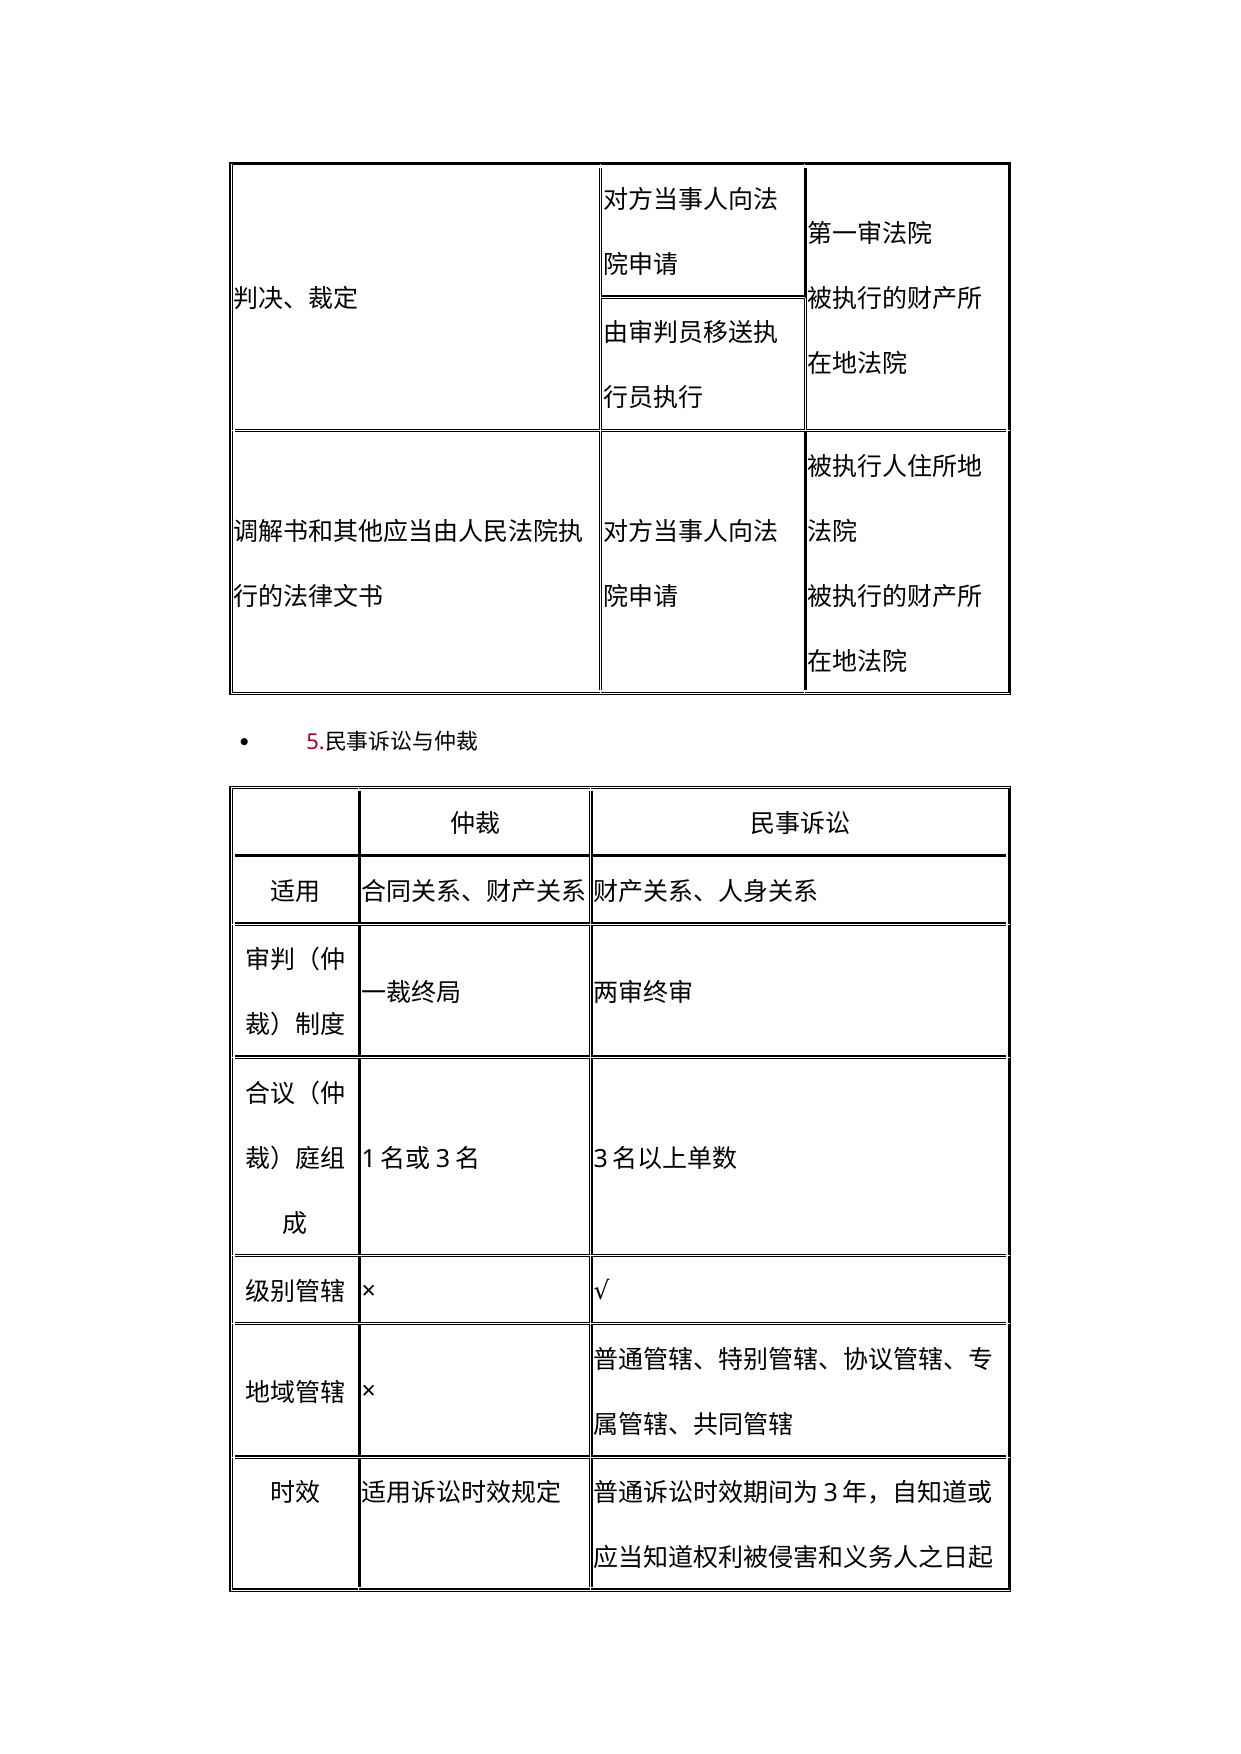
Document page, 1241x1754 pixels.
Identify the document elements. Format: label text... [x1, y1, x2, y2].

table_cell 级别管辖 [231, 1254, 359, 1322]
list 5.民事诉讼与仲裁 [241, 724, 1037, 757]
table_cell 时效 [233, 1455, 359, 1588]
table_cell 1名或3名 [361, 1059, 589, 1254]
table_header 民事诉讼 [591, 789, 1008, 854]
table_cell 调解书和其他应当由人民法院执行的法律文书 [233, 429, 601, 692]
table_cell 对方当事人向法院申请 [601, 432, 805, 692]
table_cell 判决、裁定 [233, 165, 601, 428]
table_cell 财产关系、人身关系 [593, 854, 1008, 922]
table_cell √ [591, 1254, 1009, 1322]
table_cell 合同关系、财产关系 [361, 857, 589, 922]
table_cell 第一审法院 被执行的财产所在地法院 [805, 165, 1008, 428]
table_header [231, 787, 359, 854]
table_cell 两审终审 [593, 922, 1009, 1055]
table_cell 对方当事人向法院申请 [601, 164, 805, 295]
table_cell 普通管辖、特别管辖、协议管辖、专属管辖、共同管辖 [591, 1322, 1009, 1455]
table_cell 由审判员移送执行员执行 [602, 299, 804, 428]
table_header 仲裁 [359, 787, 591, 854]
table_cell 3名以上单数 [593, 1055, 1009, 1254]
table_cell 适用诉讼时效规定 [359, 1455, 591, 1588]
table_cell 被执行人住所地法院 被执行的财产所在地法院 [805, 429, 1009, 692]
table_cell × [361, 1257, 589, 1322]
table_cell 适用 [233, 854, 358, 922]
table_cell 合议（仲裁）庭组成 [233, 1055, 358, 1254]
table_cell 一裁终局 [361, 926, 589, 1055]
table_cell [591, 1455, 1009, 1588]
table_cell 地域管辖 [231, 1322, 359, 1455]
table_cell × [361, 1325, 589, 1455]
table_cell 审判（仲裁）制度 [233, 922, 358, 1055]
